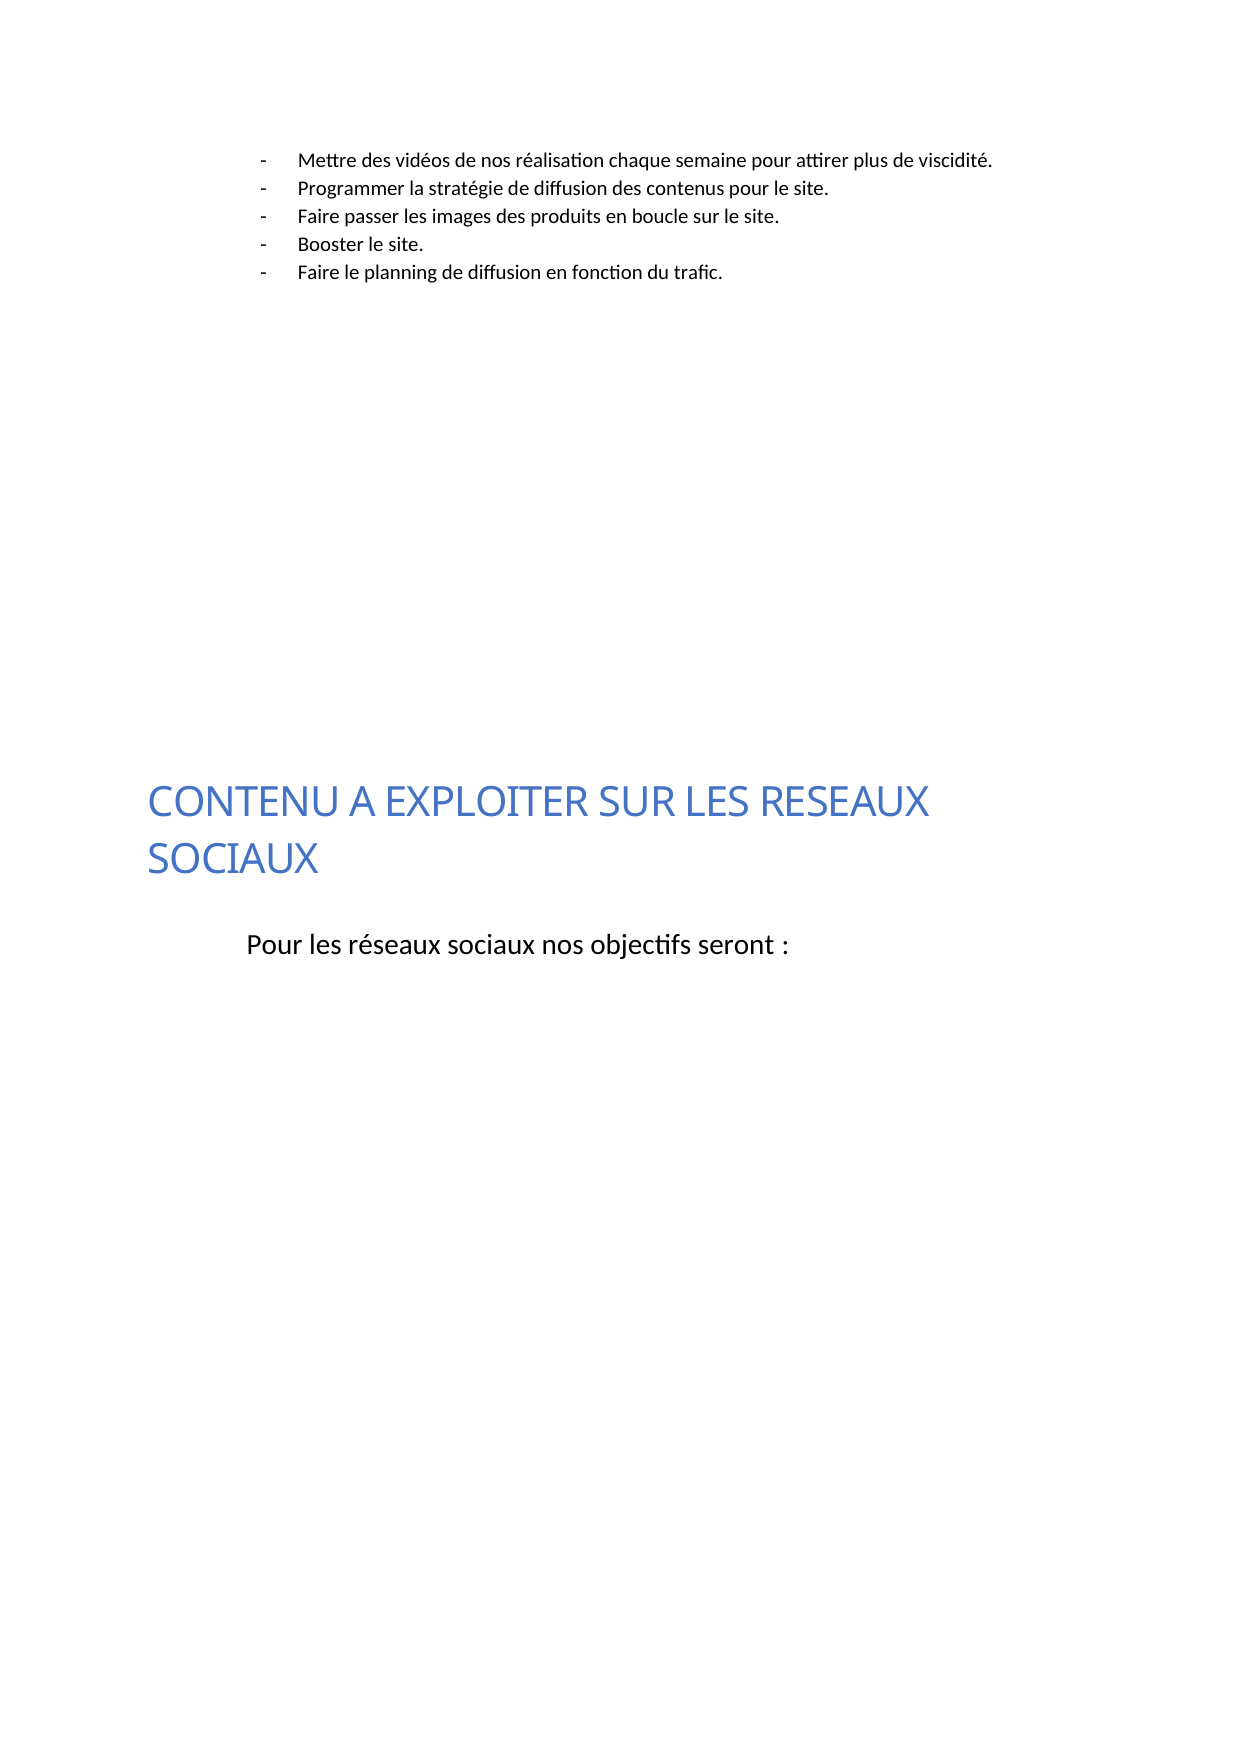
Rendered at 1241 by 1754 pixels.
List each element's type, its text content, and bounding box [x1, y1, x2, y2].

list Programmer la stratégie de diffusion des contenus pour le site. [260, 176, 1093, 201]
list Mettre des vidéos de nos réalisation chaque semaine pour attirer plus de viscidité. [260, 148, 1093, 173]
list Booster le site. [260, 231, 1093, 257]
text Pour les réseaux sociaux nos objectifs seront : [148, 926, 1093, 962]
list Faire le planning de diffusion en fonction du trafic. [260, 259, 1093, 285]
list Faire passer les images des produits en boucle sur le site. [260, 203, 1093, 229]
title CONTENU A EXPLOITER SUR LES RESEAUX SOCIAUX [148, 772, 1093, 886]
